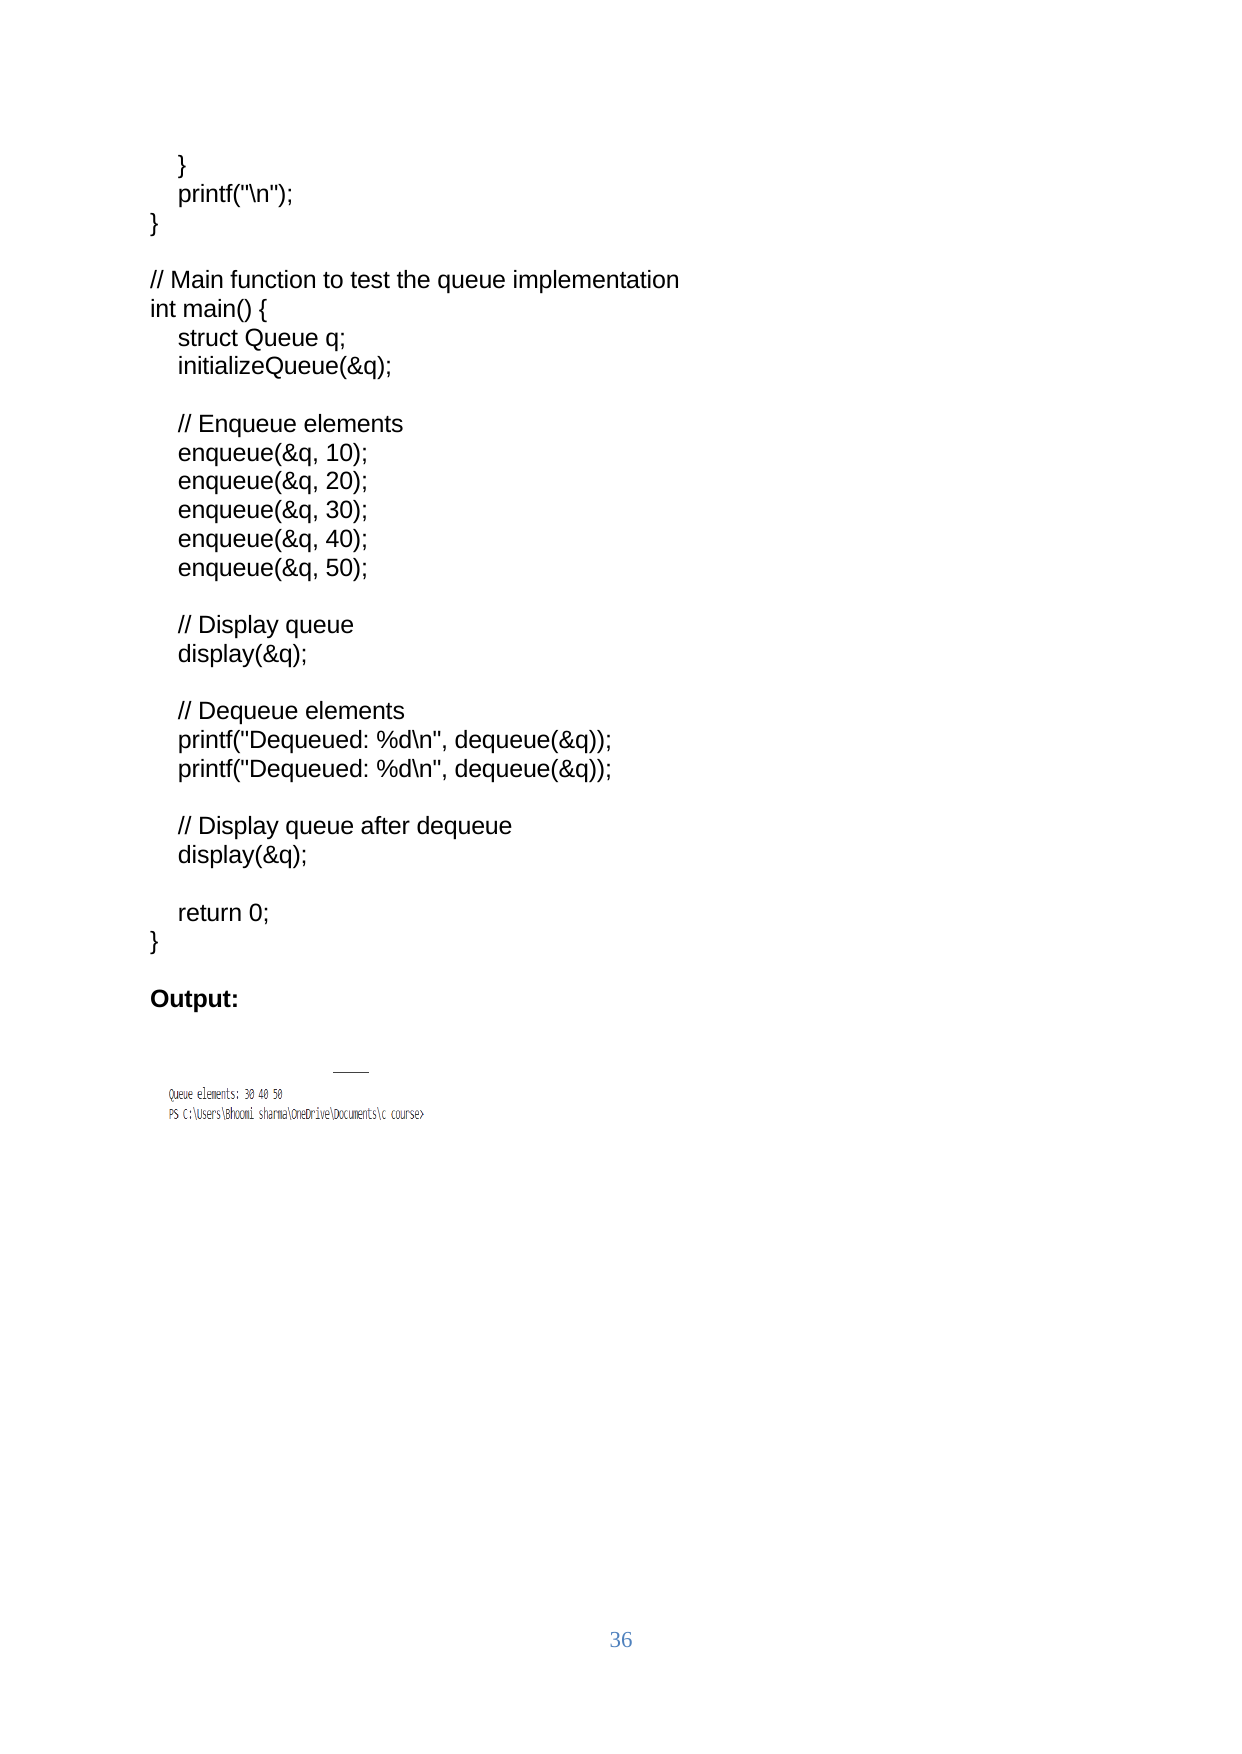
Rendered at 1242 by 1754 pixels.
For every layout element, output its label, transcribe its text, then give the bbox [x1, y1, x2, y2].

text // Main function to test the queue implementation [150, 265, 1092, 294]
text return 0; [150, 897, 1092, 926]
text enqueue(&q, 20); [150, 466, 1092, 495]
text // Display queue [150, 610, 1092, 639]
text Output: [150, 984, 1092, 1012]
text enqueue(&q, 30); [150, 495, 1092, 524]
text initializeQueue(&q); [150, 351, 1092, 380]
text display(&q); [150, 639, 1092, 667]
text display(&q); [150, 840, 1092, 869]
text printf("\n"); [150, 179, 1092, 207]
picture [160, 1070, 1059, 1201]
text // Display queue after dequeue [150, 811, 1092, 840]
text // Enqueue elements [150, 409, 1092, 437]
text printf("Dequeued: %d\n", dequeue(&q)); [150, 725, 1092, 754]
text enqueue(&q, 50); [150, 552, 1092, 581]
text printf("Dequeued: %d\n", dequeue(&q)); [150, 754, 1092, 782]
text } [150, 207, 1092, 236]
text } [150, 926, 1092, 955]
text enqueue(&q, 40); [150, 524, 1092, 552]
text enqueue(&q, 10); [150, 437, 1092, 466]
text // Dequeue elements [150, 696, 1092, 725]
text } [150, 150, 1092, 179]
text int main() { [150, 294, 1092, 322]
text struct Queue q; [150, 322, 1092, 351]
